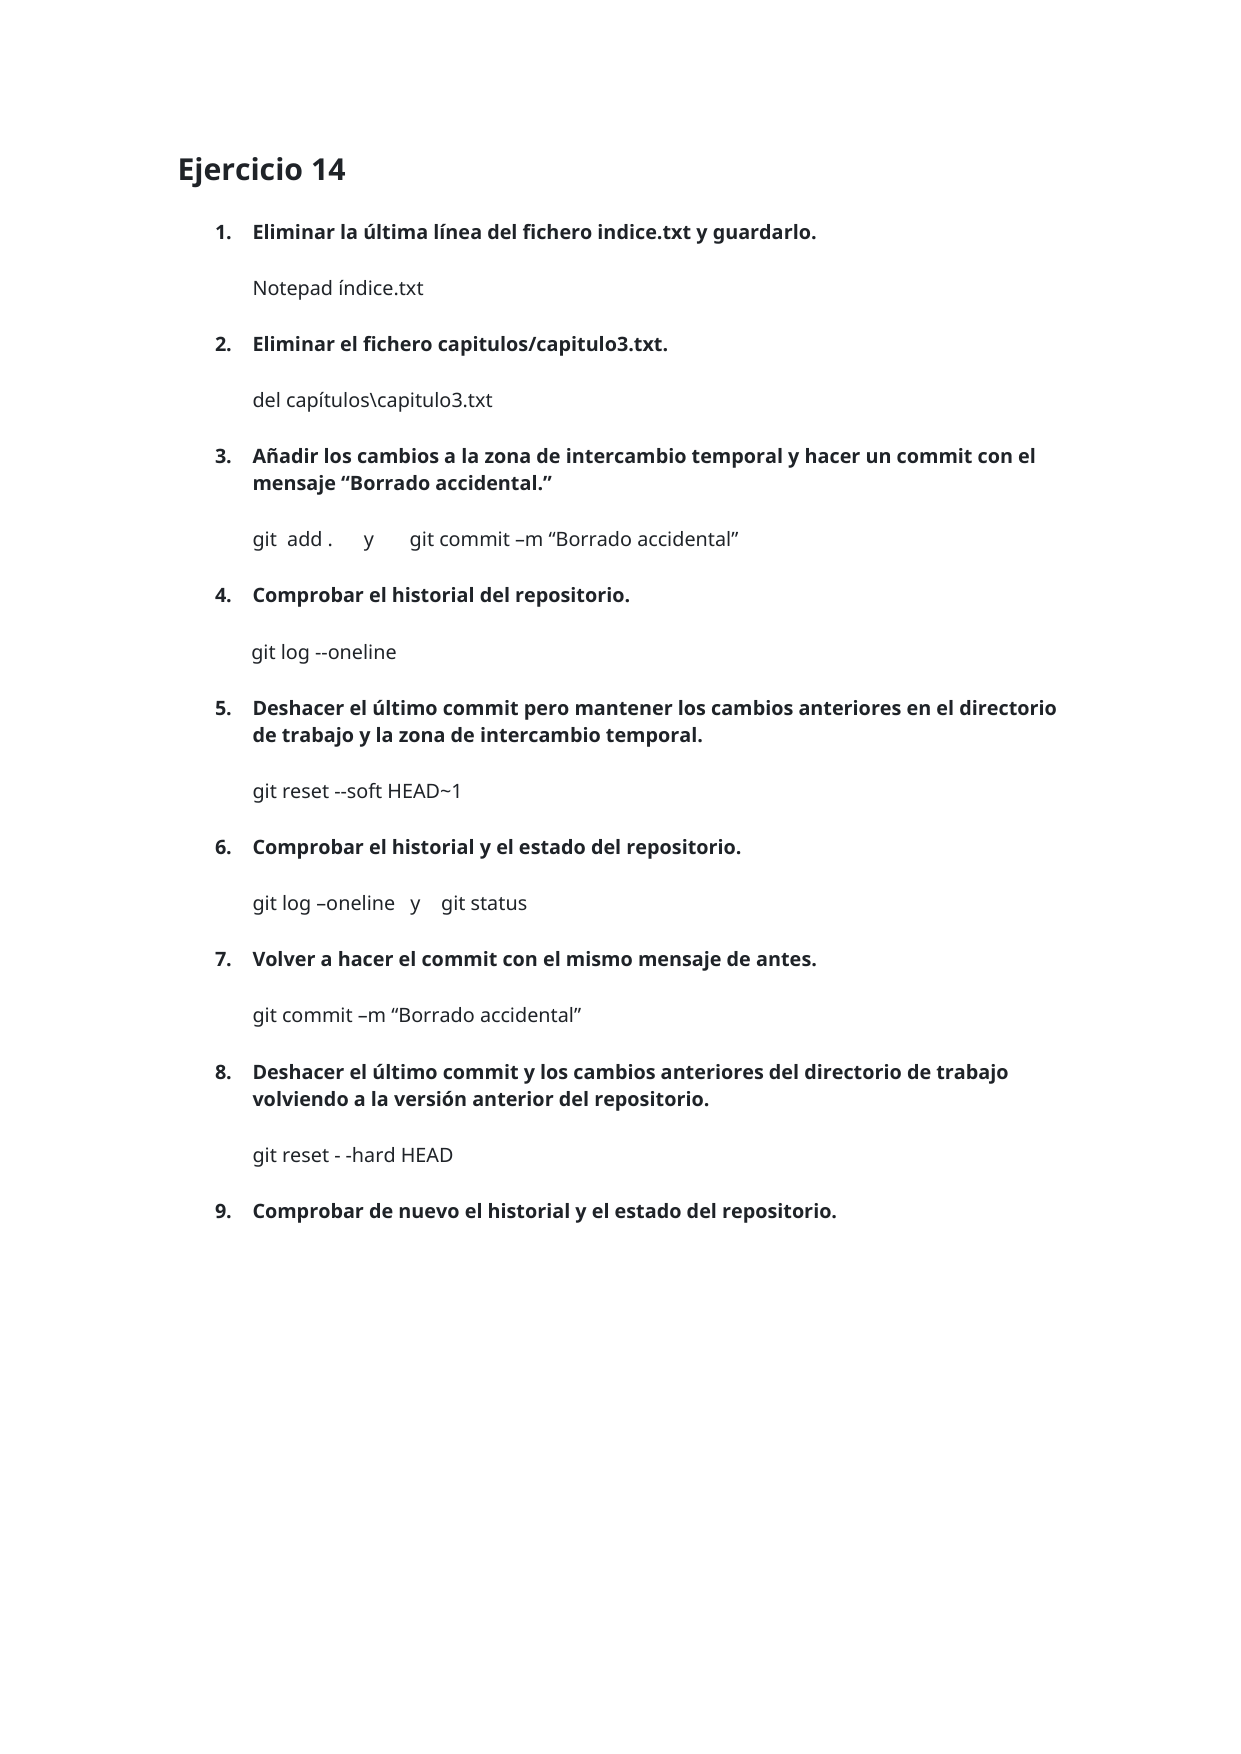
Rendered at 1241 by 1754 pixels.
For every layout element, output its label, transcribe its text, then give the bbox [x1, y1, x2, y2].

list Añadir los cambios a la zona de intercambio temporal y hacer un commit con el mensaje “Borrado accidental.” [215, 442, 1063, 496]
list Volver a hacer el commit con el mismo mensaje de antes. [215, 946, 1063, 973]
list Comprobar el historial del repositorio. [215, 582, 1063, 609]
list Comprobar el historial y el estado del repositorio. [215, 833, 1063, 860]
text Ejercicio 14 [177, 148, 1063, 189]
list Deshacer el último commit y los cambios anteriores del directorio de trabajo volviendo a la versión anterior del repositorio. [215, 1058, 1063, 1112]
list Eliminar la última línea del fichero indice.txt y guardarlo. [215, 218, 1063, 245]
text git add . y git commit –m “Borrado accidental” [252, 526, 1063, 553]
list git reset - -hard HEAD [252, 1141, 1063, 1168]
list Comprobar de nuevo el historial y el estado del repositorio. [215, 1197, 1063, 1224]
text del capítulos\capitulo3.txt [252, 386, 1063, 413]
text Notepad índice.txt [252, 274, 1063, 301]
text git reset --soft HEAD~1 [252, 777, 1063, 804]
list git commit –m “Borrado accidental” [252, 1002, 1063, 1029]
list Deshacer el último commit pero mantener los cambios anteriores en el directorio de trabajo y la zona de intercambio temporal. [215, 694, 1063, 748]
list git log –oneline y git status [252, 889, 1063, 916]
list Eliminar el fichero capitulos/capitulo3.txt. [215, 330, 1063, 357]
text git log --oneline [251, 638, 1063, 665]
